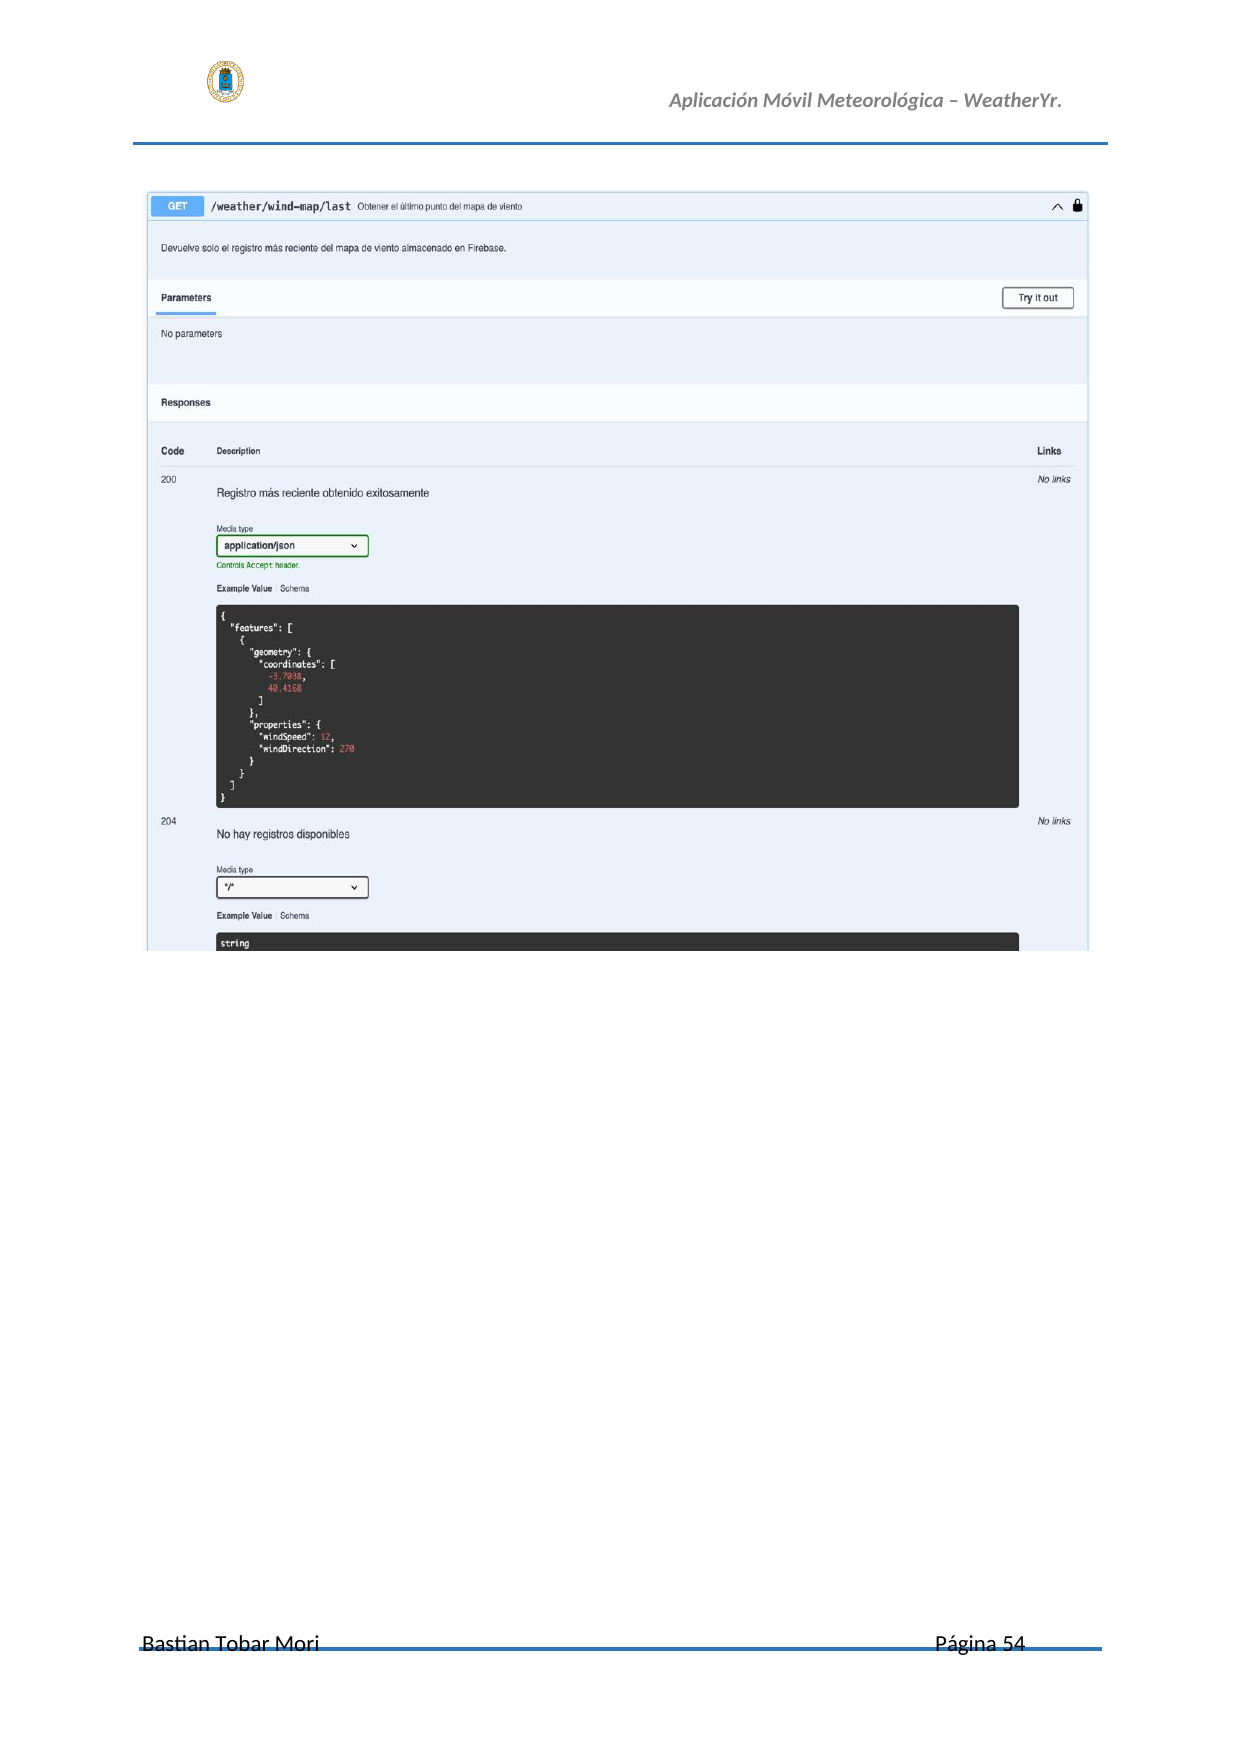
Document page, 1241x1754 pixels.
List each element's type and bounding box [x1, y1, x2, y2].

picture [141, 190, 1091, 951]
picture [206, 58, 244, 103]
